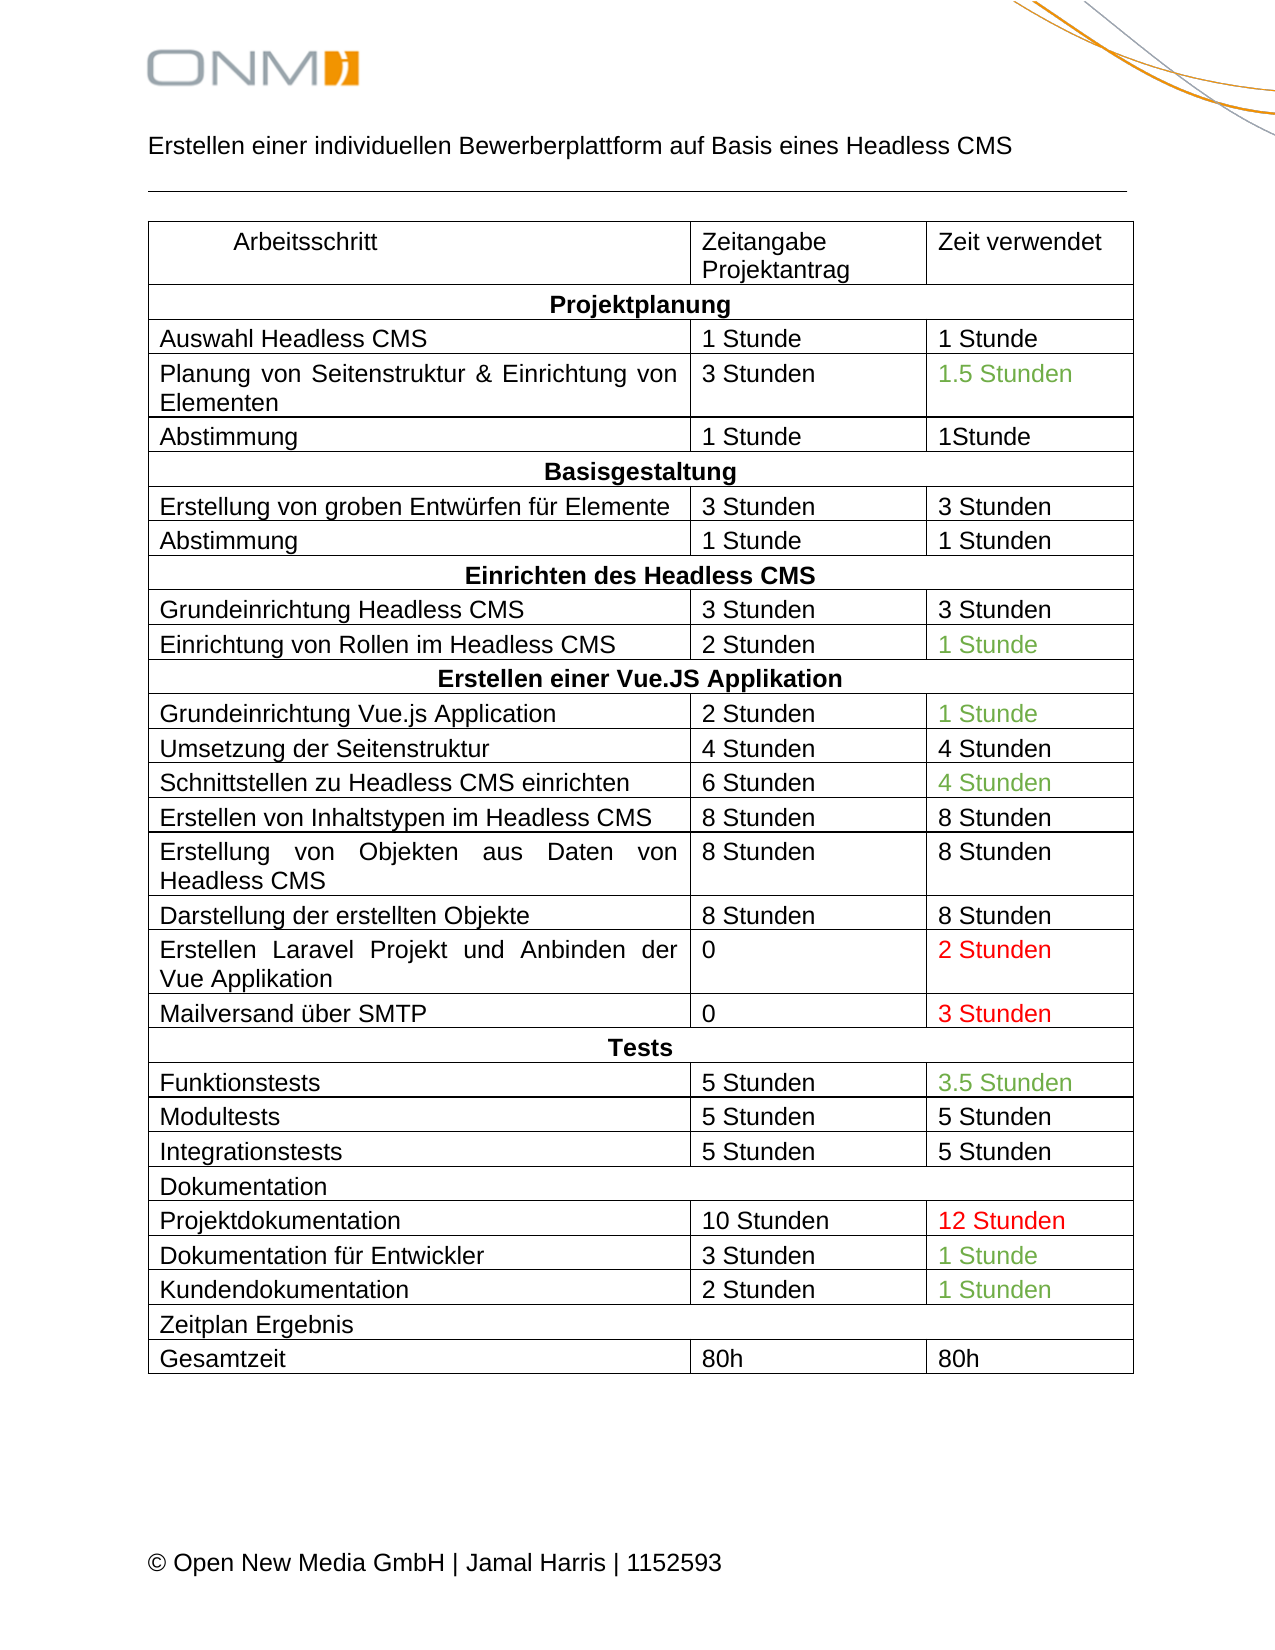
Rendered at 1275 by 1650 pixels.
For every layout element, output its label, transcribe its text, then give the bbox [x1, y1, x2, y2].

table_cell Gesamtzeit [149, 1340, 690, 1373]
table_cell 0 [691, 994, 926, 1027]
table_cell 8 Stunden [927, 833, 1133, 895]
table_cell 3 Stunden [691, 354, 926, 416]
table_cell 10 Stunden [691, 1201, 926, 1235]
table_cell Erstellen Laravel Projekt und Anbinden der Vue Applikation [149, 930, 690, 993]
table_cell 1 Stunde [927, 625, 1133, 658]
table_cell Modultests [149, 1098, 690, 1131]
table_cell Erstellen einer Vue.JS Applikation [149, 660, 1133, 693]
table_cell 1 Stunde [927, 320, 1133, 353]
table_cell Erstellung von Objekten aus Daten von Headless CMS [149, 833, 690, 895]
table_cell 4 Stunden [691, 729, 926, 762]
table_cell 2 Stunden [691, 1270, 926, 1304]
table_cell Abstimmung [149, 521, 690, 555]
table_cell 3 Stunden [927, 590, 1133, 624]
table_cell Grundeinrichtung Headless CMS [149, 590, 690, 624]
table_cell Umsetzung der Seitenstruktur [149, 729, 690, 762]
table_cell 1 Stunde [927, 694, 1133, 728]
table_cell Projektplanung [149, 285, 1133, 318]
table_cell 0 [691, 930, 926, 993]
table_cell 1 Stunden [927, 521, 1133, 555]
table_header Arbeitsschritt [149, 222, 690, 284]
picture [1000, 1, 1275, 147]
table_cell 4 Stunden [927, 729, 1133, 762]
table_cell 4 Stunden [927, 763, 1133, 797]
table_cell 8 Stunden [927, 798, 1133, 831]
table_cell Mailversand über SMTP [149, 994, 690, 1027]
table_cell 1.5 Stunden [927, 354, 1133, 416]
table_header Zeitangabe Projektantrag [691, 222, 926, 284]
table_cell Grundeinrichtung Vue.js Application [149, 694, 690, 728]
table_cell 2 Stunden [691, 625, 926, 658]
table_cell 1 Stunde [691, 521, 926, 555]
table_cell Tests [149, 1028, 1133, 1062]
table_cell Einrichten des Headless CMS [149, 556, 1133, 589]
table_cell 1 Stunde [691, 418, 926, 451]
table_cell 5 Stunden [691, 1132, 926, 1166]
table_cell 8 Stunden [927, 896, 1133, 929]
table_cell Projektdokumentation [149, 1201, 690, 1235]
table_cell Erstellen von Inhaltstypen im Headless CMS [149, 798, 690, 831]
table_cell Planung von Seitenstruktur & Einrichtung von Elementen [149, 354, 690, 416]
table_cell 3 Stunden [691, 590, 926, 624]
table_cell 3 Stunden [691, 487, 926, 520]
table_cell 3 Stunden [691, 1236, 926, 1269]
table_cell 12 Stunden [927, 1201, 1133, 1235]
table_cell 1 Stunde [927, 1236, 1133, 1269]
table_cell 1Stunde [927, 418, 1133, 451]
table_cell Auswahl Headless CMS [149, 320, 690, 353]
table_cell Zeitplan Ergebnis [149, 1305, 1133, 1338]
table_cell 8 Stunden [691, 896, 926, 929]
table_cell Dokumentation [149, 1167, 1133, 1200]
table_cell Schnittstellen zu Headless CMS einrichten [149, 763, 690, 797]
table_cell 5 Stunden [927, 1098, 1133, 1131]
table_cell Kundendokumentation [149, 1270, 690, 1304]
table_cell Basisgestaltung [149, 452, 1133, 486]
table_cell Abstimmung [149, 418, 690, 451]
table_cell Funktionstests [149, 1063, 690, 1096]
table_cell 6 Stunden [691, 763, 926, 797]
table_cell 2 Stunden [927, 930, 1133, 993]
table_cell Dokumentation für Entwickler [149, 1236, 690, 1269]
table_cell 8 Stunden [691, 798, 926, 831]
table_cell 80h [927, 1340, 1133, 1373]
table_cell 2 Stunden [691, 694, 926, 728]
table_cell 5 Stunden [691, 1098, 926, 1131]
table_header Zeit verwendet [927, 222, 1133, 284]
table_cell Integrationstests [149, 1132, 690, 1166]
table_cell 5 Stunden [927, 1132, 1133, 1166]
table_cell 3 Stunden [927, 487, 1133, 520]
table_cell 3.5 Stunden [927, 1063, 1133, 1096]
table_cell Einrichtung von Rollen im Headless CMS [149, 625, 690, 658]
table_cell 80h [691, 1340, 926, 1373]
table_cell 8 Stunden [691, 833, 926, 895]
table_cell Darstellung der erstellten Objekte [149, 896, 690, 929]
table_cell 3 Stunden [927, 994, 1133, 1027]
table_cell 1 Stunde [691, 320, 926, 353]
table_cell 1 Stunden [927, 1270, 1133, 1304]
table_cell 5 Stunden [691, 1063, 926, 1096]
table_cell Erstellung von groben Entwürfen für Elemente [149, 487, 690, 520]
picture [116, 0, 413, 104]
